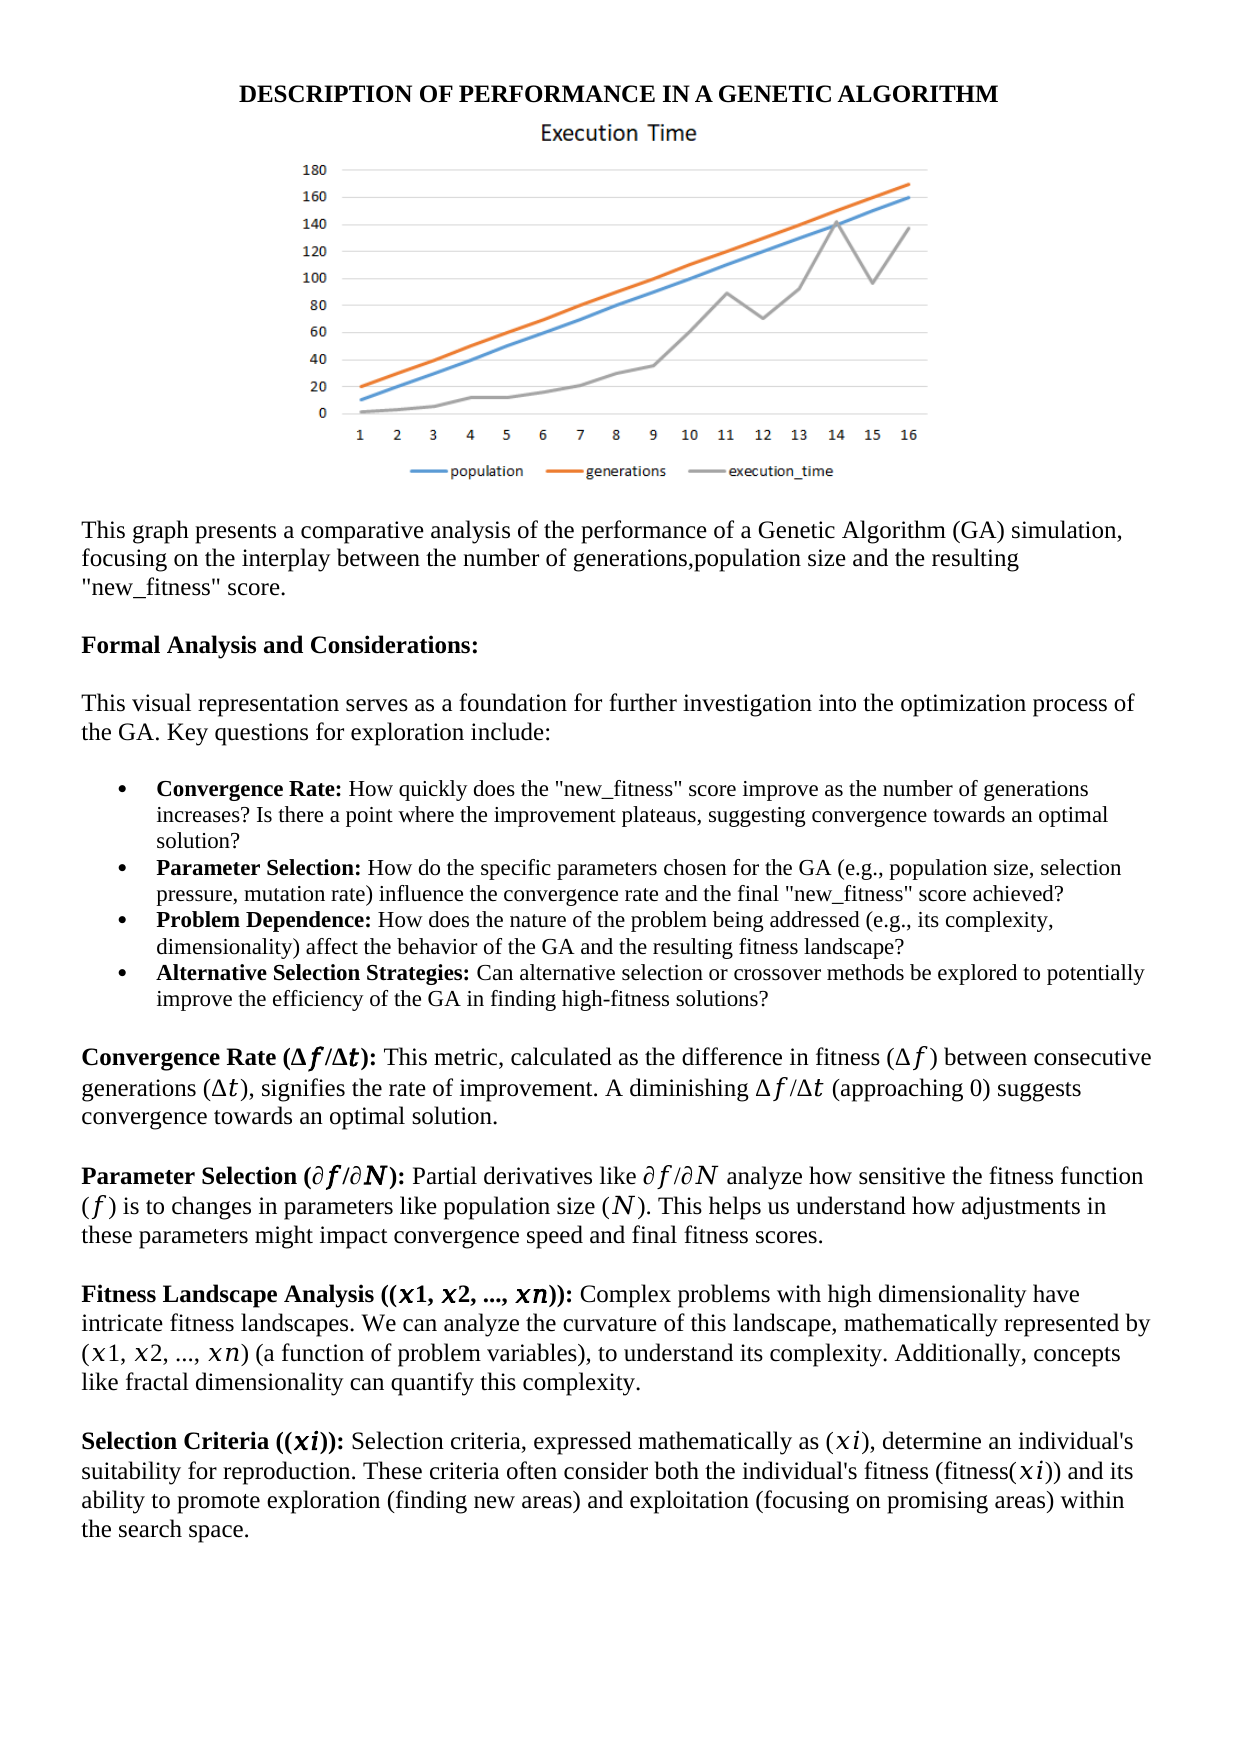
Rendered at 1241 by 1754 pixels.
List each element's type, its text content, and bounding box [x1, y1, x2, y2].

subtitle DESCRIPTION OF PERFORMANCE IN A GENETIC ALGORITHM [81, 79, 1157, 108]
text This visual representation serves as a foundation for further investigation into the optimization process of the GA. Key questions for exploration include: [81, 688, 1157, 746]
list Parameter Selection: How do the specific parameters chosen for the GA (e.g., population size, selection pressure, mutation rate) influence the convergence rate and the final "new_fitness" score achieved? [119, 854, 1157, 906]
list Problem Dependence: How does the nature of the problem being addressed (e.g., its complexity, dimensionality) affect the behavior of the GA and the resulting fitness landscape? [119, 906, 1157, 959]
list Alternative Selection Strategies: Can alternative selection or crossover methods be explored to potentially improve the efficiency of the GA in finding high-fitness solutions? [119, 959, 1157, 1012]
text Fitness Landscape Analysis ((𝑥1, 𝑥2, ..., 𝑥𝑛)): Complex problems with high dimensionality have intricate fitness landscapes. We can analyze the curvature of this landscape, mathematically represented by (𝑥1, 𝑥2, ..., 𝑥𝑛) (a function of problem variables), to understand its complexity. Additionally, concepts like fractal dimensionality can quantify this complexity. [81, 1278, 1157, 1396]
text Convergence Rate (Δ𝑓/Δ𝑡): This metric, calculated as the difference in fitness (Δ𝑓) between consecutive generations (Δ𝑡), signifies the rate of improvement. A diminishing Δ𝑓/Δ𝑡 (approaching 0) suggests convergence towards an optimal solution. [81, 1041, 1157, 1130]
text Formal Analysis and Considerations: [81, 630, 1157, 659]
text This graph presents a comparative analysis of the performance of a Genetic Algorithm (GA) simulation, focusing on the interplay between the number of generations,population size and the resulting "new_fitness" score. [81, 515, 1157, 601]
list Convergence Rate: How quickly does the "new_fitness" score improve as the number of generations increases? Is there a point where the improvement plateaus, suggesting convergence towards an optimal solution? [119, 775, 1157, 854]
text Selection Criteria ((𝑥𝑖)): Selection criteria, expressed mathematically as (𝑥𝑖), determine an individual's suitability for reproduction. These criteria often consider both the individual's fitness (fitness(𝑥𝑖)) and its ability to promote exploration (finding new areas) and exploitation (focusing on promising areas) within the search space. [81, 1425, 1157, 1543]
text Parameter Selection (∂𝑓/∂𝑁): Partial derivatives like ∂𝑓/∂𝑁 analyze how sensitive the fitness function (𝑓) is to changes in parameters like population size (𝑁). This helps us understand how adjustments in these parameters might impact convergence speed and final fitness scores. [81, 1159, 1157, 1248]
picture [297, 110, 941, 486]
